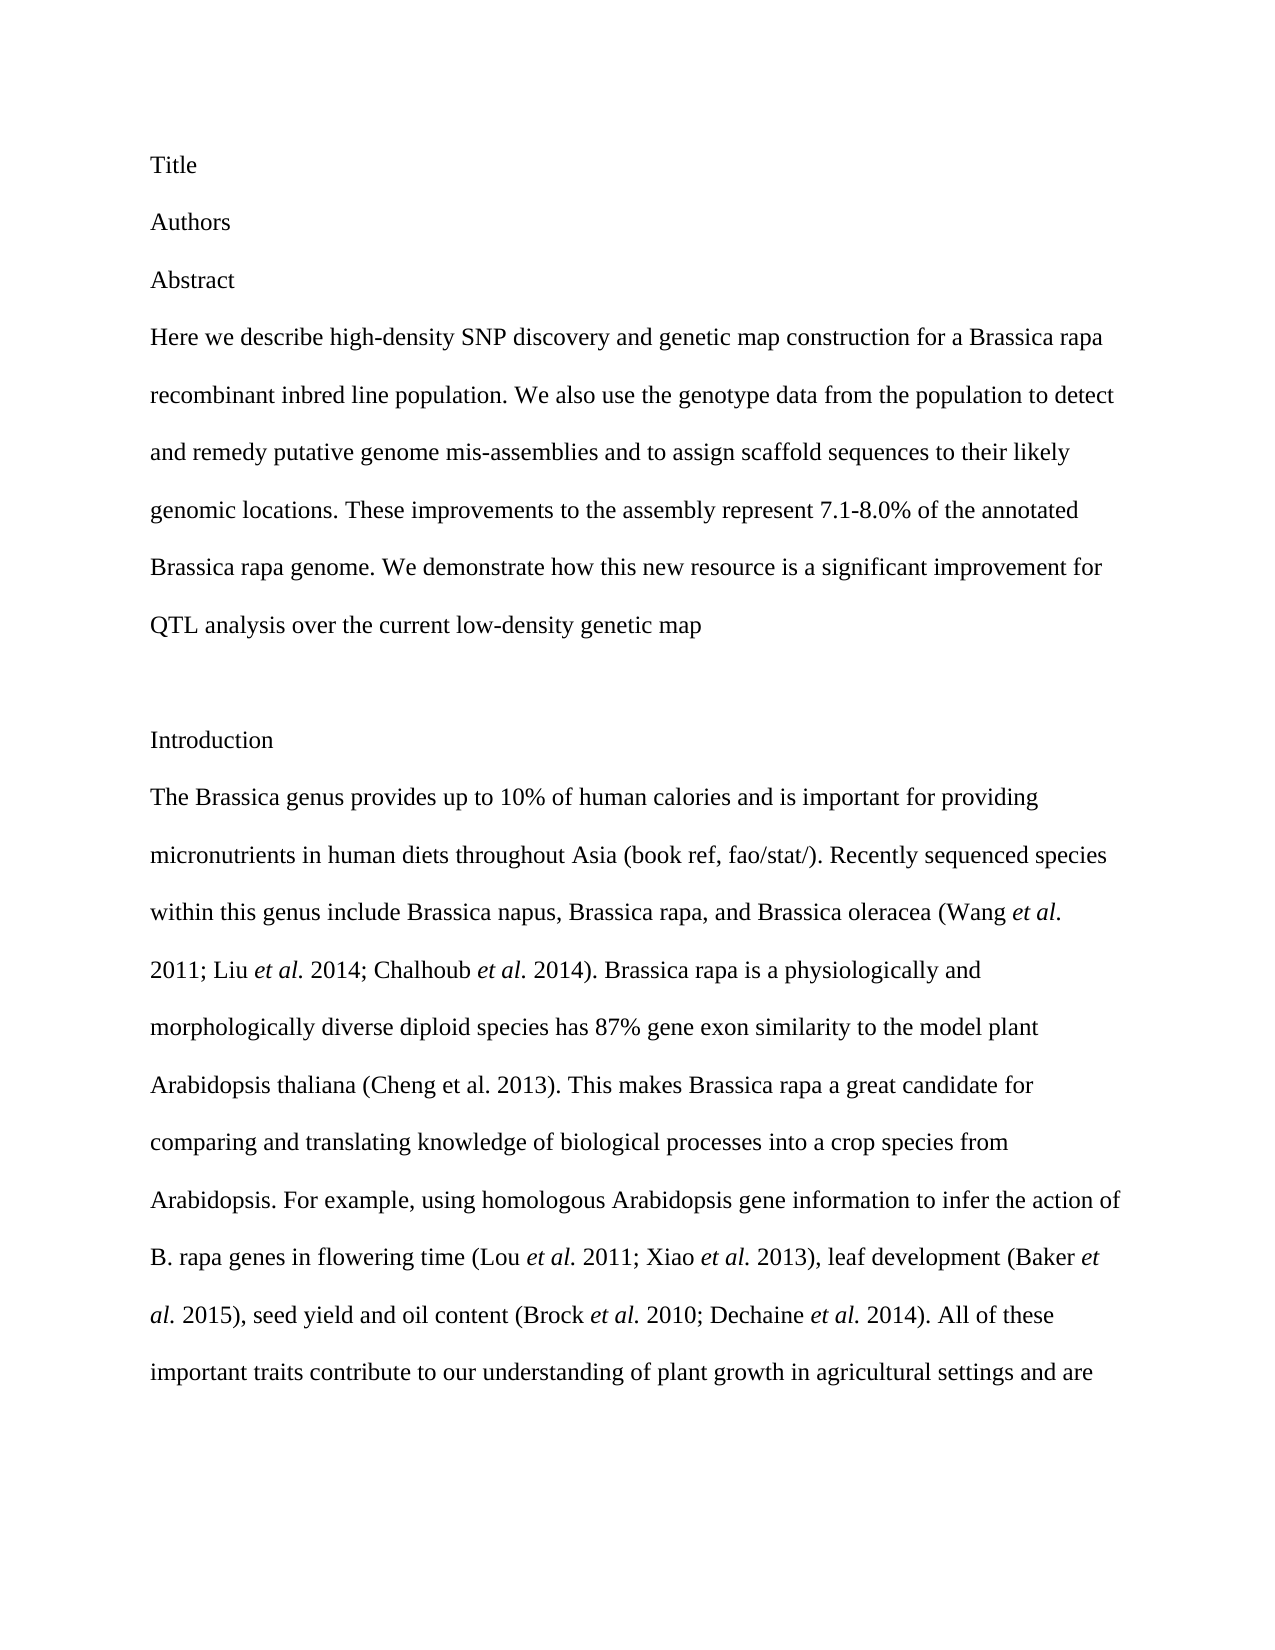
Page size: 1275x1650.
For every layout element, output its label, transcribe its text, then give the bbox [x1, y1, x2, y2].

text Authors [150, 207, 1125, 236]
text Here we describe high-density SNP discovery and genetic map construction for a Brassica rapa recombinant inbred line population. We also use the genotype data from the population to detect and remedy putative genome mis-assemblies and to assign scaffold sequences to their likely genomic locations. These improvements to the assembly represent 7.1-8.0% of the annotated Brassica rapa genome. We demonstrate how this new resource is a significant improvement for QTL analysis over the current low-density genetic map [150, 322, 1125, 639]
text Abstract [150, 265, 1125, 294]
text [150, 782, 1125, 1386]
text Introduction [150, 725, 1125, 754]
text Title [150, 150, 1125, 179]
